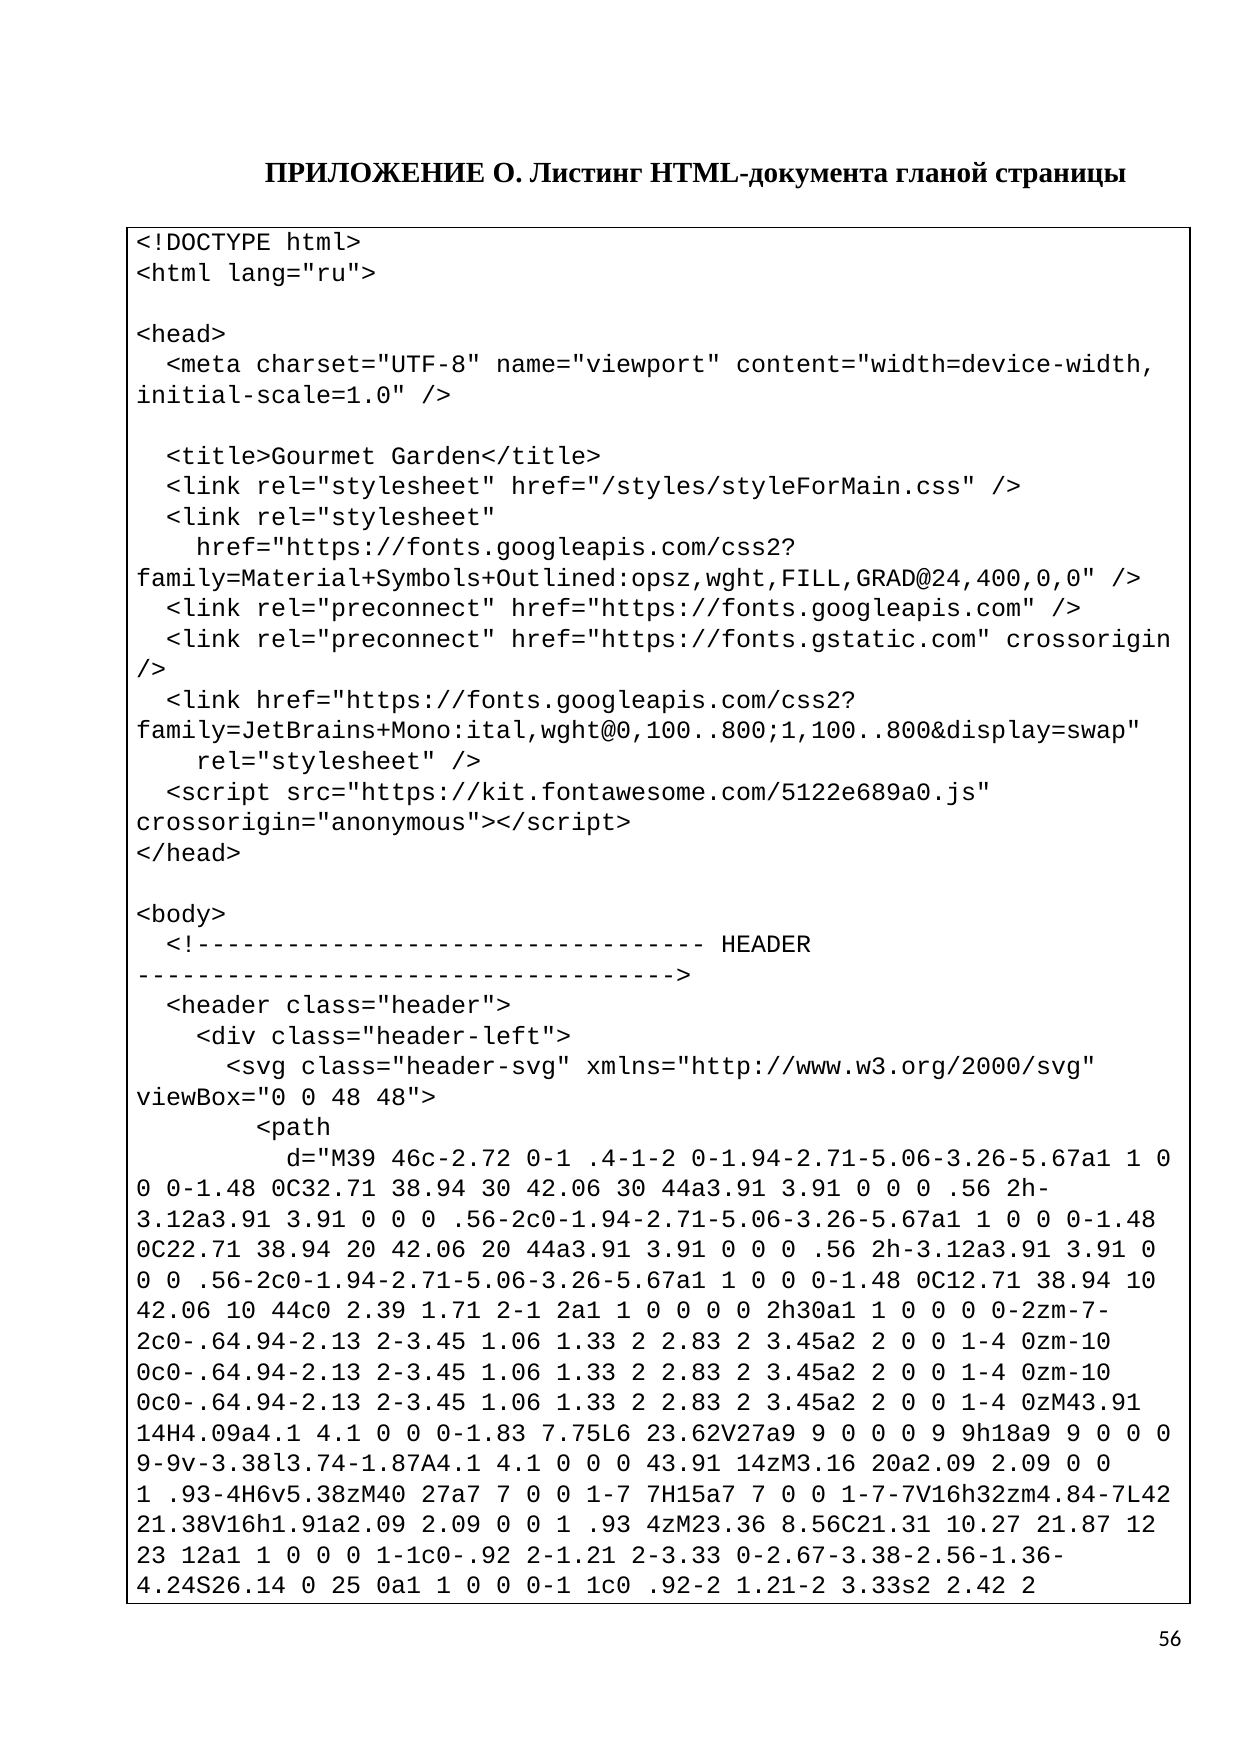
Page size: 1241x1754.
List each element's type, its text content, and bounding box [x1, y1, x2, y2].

text <link rel="stylesheet" [128, 501, 1189, 532]
text <meta charset="UTF-8" name="viewport" content="width=device-width, initial-scale=1.0" /> [128, 349, 1189, 411]
text ПРИЛОЖЕНИЕ О. Листинг HTML-документа гланой страницы [136, 156, 1181, 189]
text <script src="https://kit.fontawesome.com/5122e689a0.js" crossorigin="anonymous"></script> [128, 776, 1189, 837]
text <div class="header-left"> [128, 1020, 1189, 1051]
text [128, 1142, 1189, 1603]
text <head> [128, 318, 1189, 349]
text href="https://fonts.googleapis.com/css2?family=Material+Symbols+Outlined:opsz,wght,FILL,GRAD@24,400,0,0" /> [128, 532, 1189, 593]
text <body> [128, 898, 1189, 929]
text <link href="https://fonts.googleapis.com/css2?family=JetBrains+Mono:ital,wght@0,100..800;1,100..800&display=swap" [128, 684, 1189, 746]
text <!---------------------------------- HEADER ------------------------------------> [128, 929, 1189, 990]
text <path [128, 1112, 1189, 1142]
text <!DOCTYPE html> [128, 228, 1189, 257]
text <header class="header"> [128, 990, 1189, 1020]
text <svg class="header-svg" xmlns="http://www.w3.org/2000/svg" viewBox="0 0 48 48"> [128, 1051, 1189, 1112]
text rel="stylesheet" /> [128, 746, 1189, 776]
text <link rel="preconnect" href="https://fonts.gstatic.com" crossorigin /> [128, 623, 1189, 684]
text <link rel="stylesheet" href="/styles/styleForMain.css" /> [128, 471, 1189, 501]
text </head> [128, 837, 1189, 868]
text <title>Gourmet Garden</title> [128, 440, 1189, 471]
text <html lang="ru"> [128, 257, 1189, 289]
text <link rel="preconnect" href="https://fonts.googleapis.com" /> [128, 593, 1189, 623]
